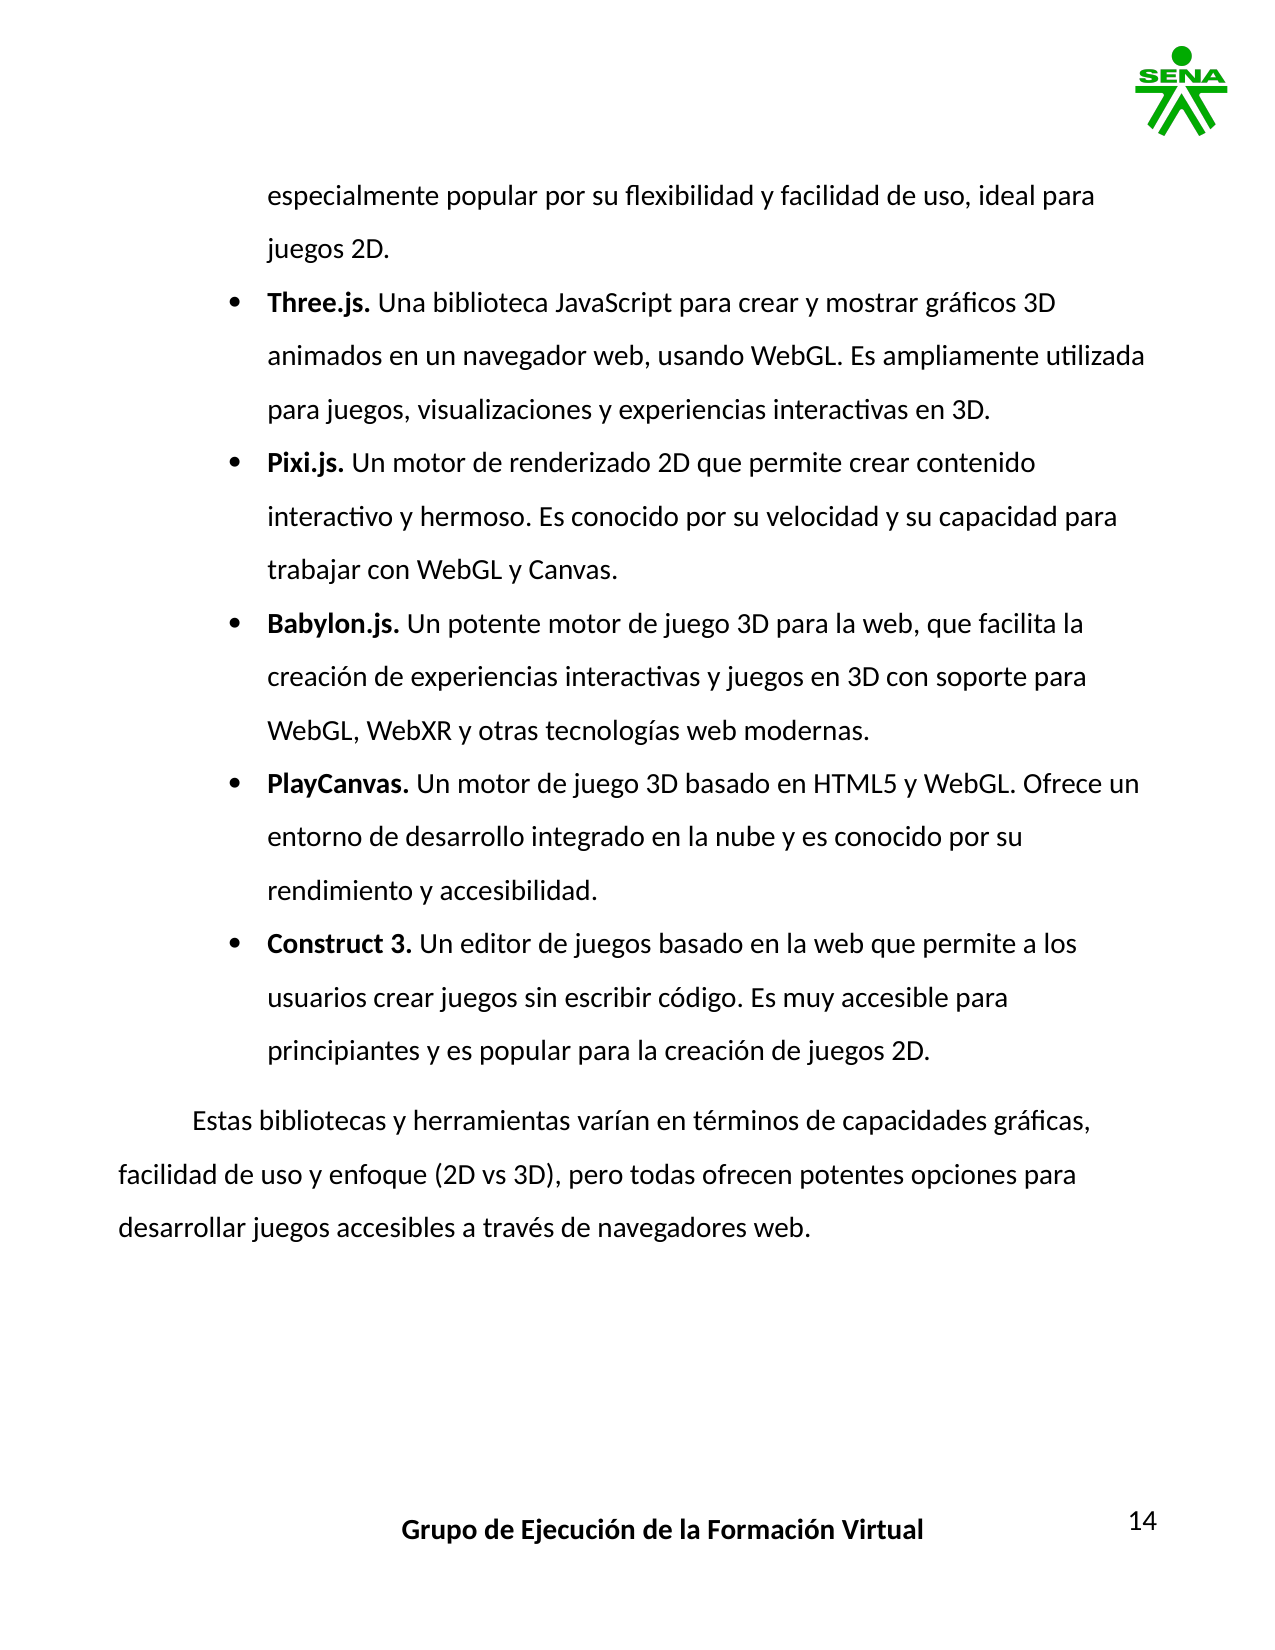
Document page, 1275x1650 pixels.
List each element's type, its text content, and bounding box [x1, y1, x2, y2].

list Babylon.js. Un potente motor de juego 3D para la web, que facilita la creación de experiencias interactivas y juegos en 3D con soporte para WebGL, WebXR y otras tecnologías web modernas. [229, 605, 1157, 747]
list PlayCanvas. Un motor de juego 3D basado en HTML5 y WebGL. Ofrece un entorno de desarrollo integrado en la nube y es conocido por su rendimiento y accesibilidad. [229, 765, 1157, 907]
list Pixi.js. Un motor de renderizado 2D que permite crear contenido interactivo y hermoso. Es conocido por su velocidad y su capacidad para trabajar con WebGL y Canvas. [229, 444, 1157, 587]
text Estas bibliotecas y herramientas varían en términos de capacidades gráficas, facilidad de uso y enfoque (2D vs 3D), pero todas ofrecen potentes opciones para desarrollar juegos accesibles a través de navegadores web. [118, 1102, 1157, 1245]
picture [1135, 46, 1228, 136]
list Three.js. Una biblioteca JavaScript para crear y mostrar gráficos 3D animados en un navegador web, usando WebGL. Es ampliamente utilizada para juegos, visualizaciones y experiencias interactivas en 3D. [229, 284, 1157, 427]
list Construct 3. Un editor de juegos basado en la web que permite a los usuarios crear juegos sin escribir código. Es muy accesible para principiantes y es popular para la creación de juegos 2D. [229, 925, 1157, 1068]
